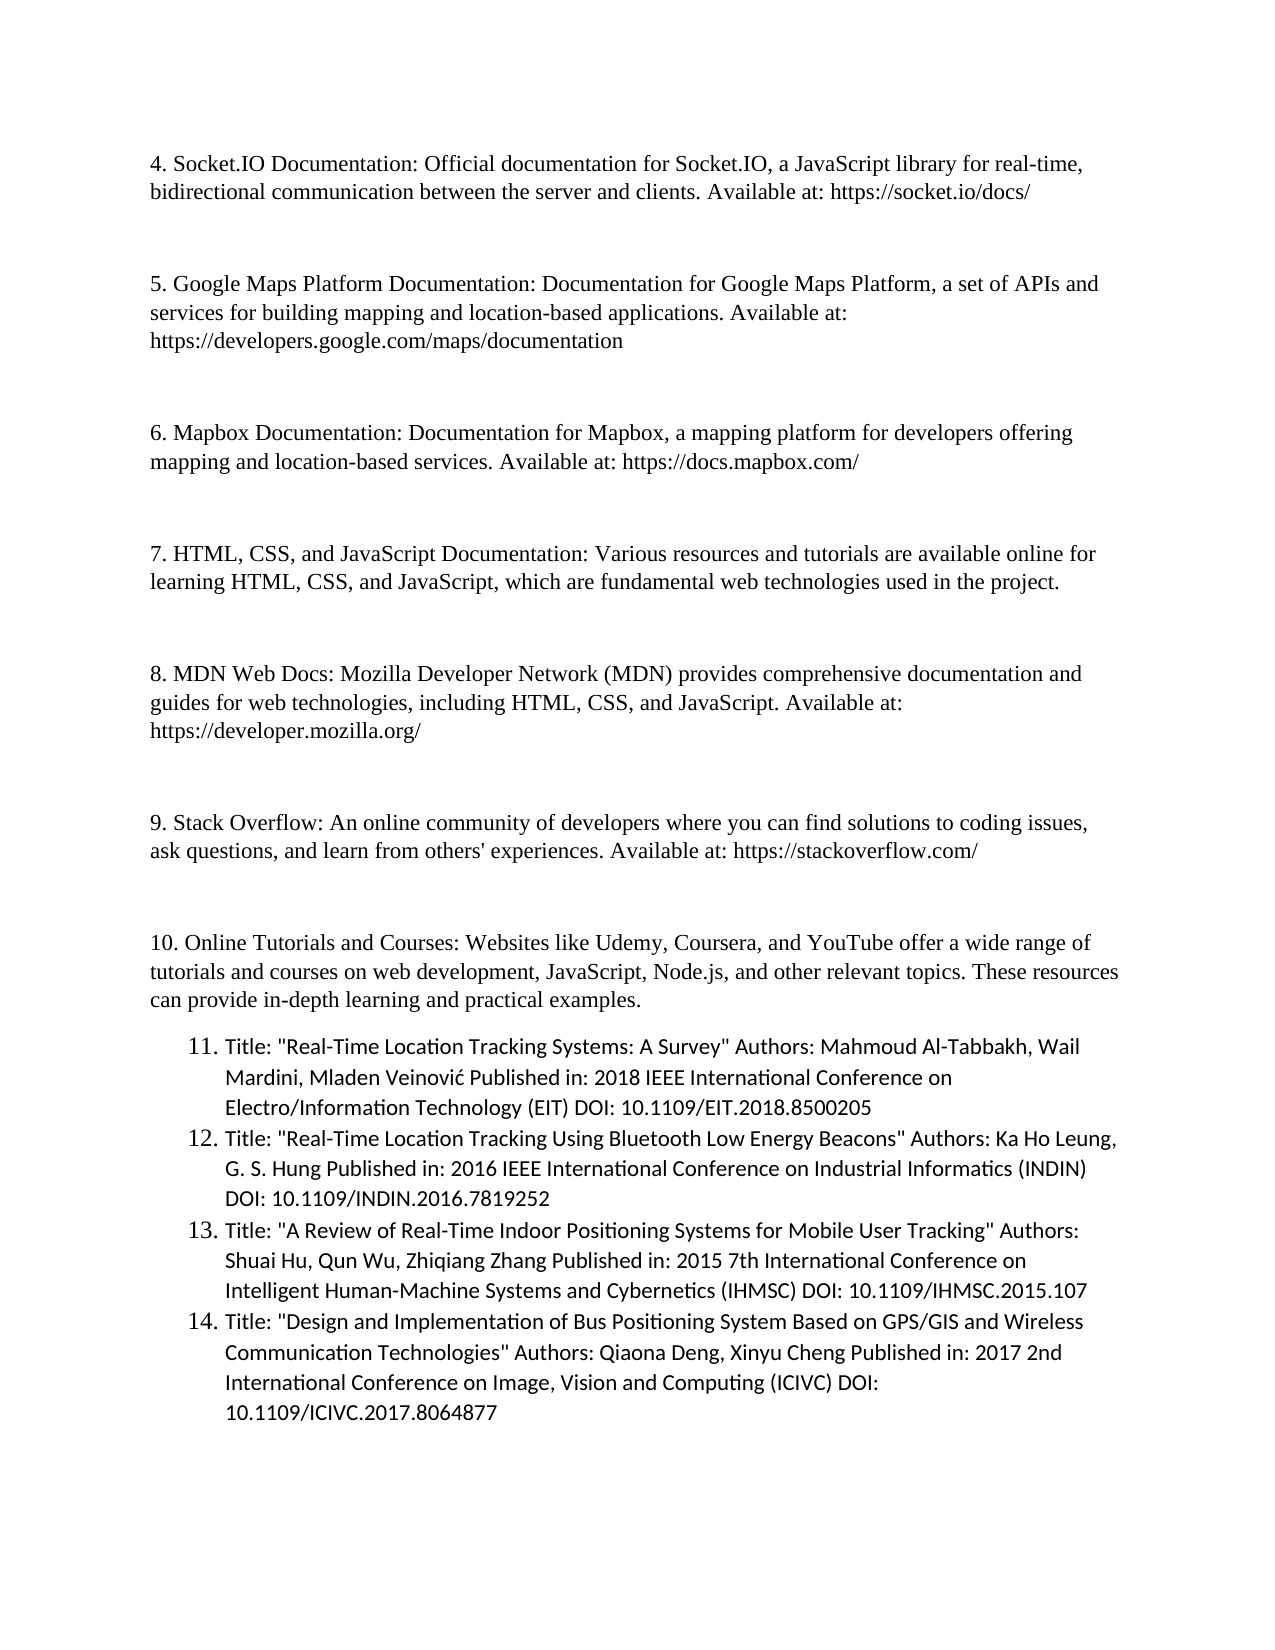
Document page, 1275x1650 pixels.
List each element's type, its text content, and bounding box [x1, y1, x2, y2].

list Title: "Real-Time Location Tracking Systems: A Survey" Authors: Mahmoud Al-Tabbakh, Wail Mardini, Mladen Veinović Published in: 2018 IEEE International Conference on Electro/Information Technology (EIT) DOI: 10.1109/EIT.2018.8500205 [187, 1031, 1125, 1121]
list Title: "Design and Implementation of Bus Positioning System Based on GPS/GIS and Wireless Communication Technologies" Authors: Qiaona Deng, Xinyu Cheng Published in: 2017 2nd International Conference on Image, Vision and Computing (ICIVC) DOI: 10.1109/ICIVC.2017.8064877 [187, 1306, 1125, 1426]
text 6. Mapbox Documentation: Documentation for Mapbox, a mapping platform for developers offering mapping and location-based services. Available at: https://docs.mapbox.com/ [150, 419, 1125, 474]
text 5. Google Maps Platform Documentation: Documentation for Google Maps Platform, a set of APIs and services for building mapping and location-based applications. Available at: https://developers.google.com/maps/documentation [150, 270, 1125, 354]
text 9. Stack Overflow: An online community of developers where you can find solutions to coding issues, ask questions, and learn from others' experiences. Available at: https://stackoverflow.com/ [150, 809, 1125, 864]
list Title: "Real-Time Location Tracking Using Bluetooth Low Energy Beacons" Authors: Ka Ho Leung, G. S. Hung Published in: 2016 IEEE International Conference on Industrial Informatics (INDIN) DOI: 10.1109/INDIN.2016.7819252 [187, 1123, 1125, 1212]
text 7. HTML, CSS, and JavaScript Documentation: Various resources and tutorials are available online for learning HTML, CSS, and JavaScript, which are fundamental web technologies used in the project. [150, 540, 1125, 594]
text 10. Online Tutorials and Courses: Websites like Udemy, Coursera, and YouTube offer a wide range of tutorials and courses on web development, JavaScript, Node.js, and other relevant topics. These resources can provide in-depth learning and practical examples. [150, 929, 1125, 1013]
list Title: "A Review of Real-Time Indoor Positioning Systems for Mobile User Tracking" Authors: Shuai Hu, Qun Wu, Zhiqiang Zhang Published in: 2015 7th International Conference on Intelligent Human-Machine Systems and Cybernetics (IHMSC) DOI: 10.1109/IHMSC.2015.107 [187, 1215, 1125, 1304]
text 4. Socket.IO Documentation: Official documentation for Socket.IO, a JavaScript library for real-time, bidirectional communication between the server and clients. Available at: https://socket.io/docs/ [150, 150, 1125, 205]
text 8. MDN Web Docs: Mozilla Developer Network (MDN) provides comprehensive documentation and guides for web technologies, including HTML, CSS, and JavaScript. Available at: https://developer.mozilla.org/ [150, 660, 1125, 743]
